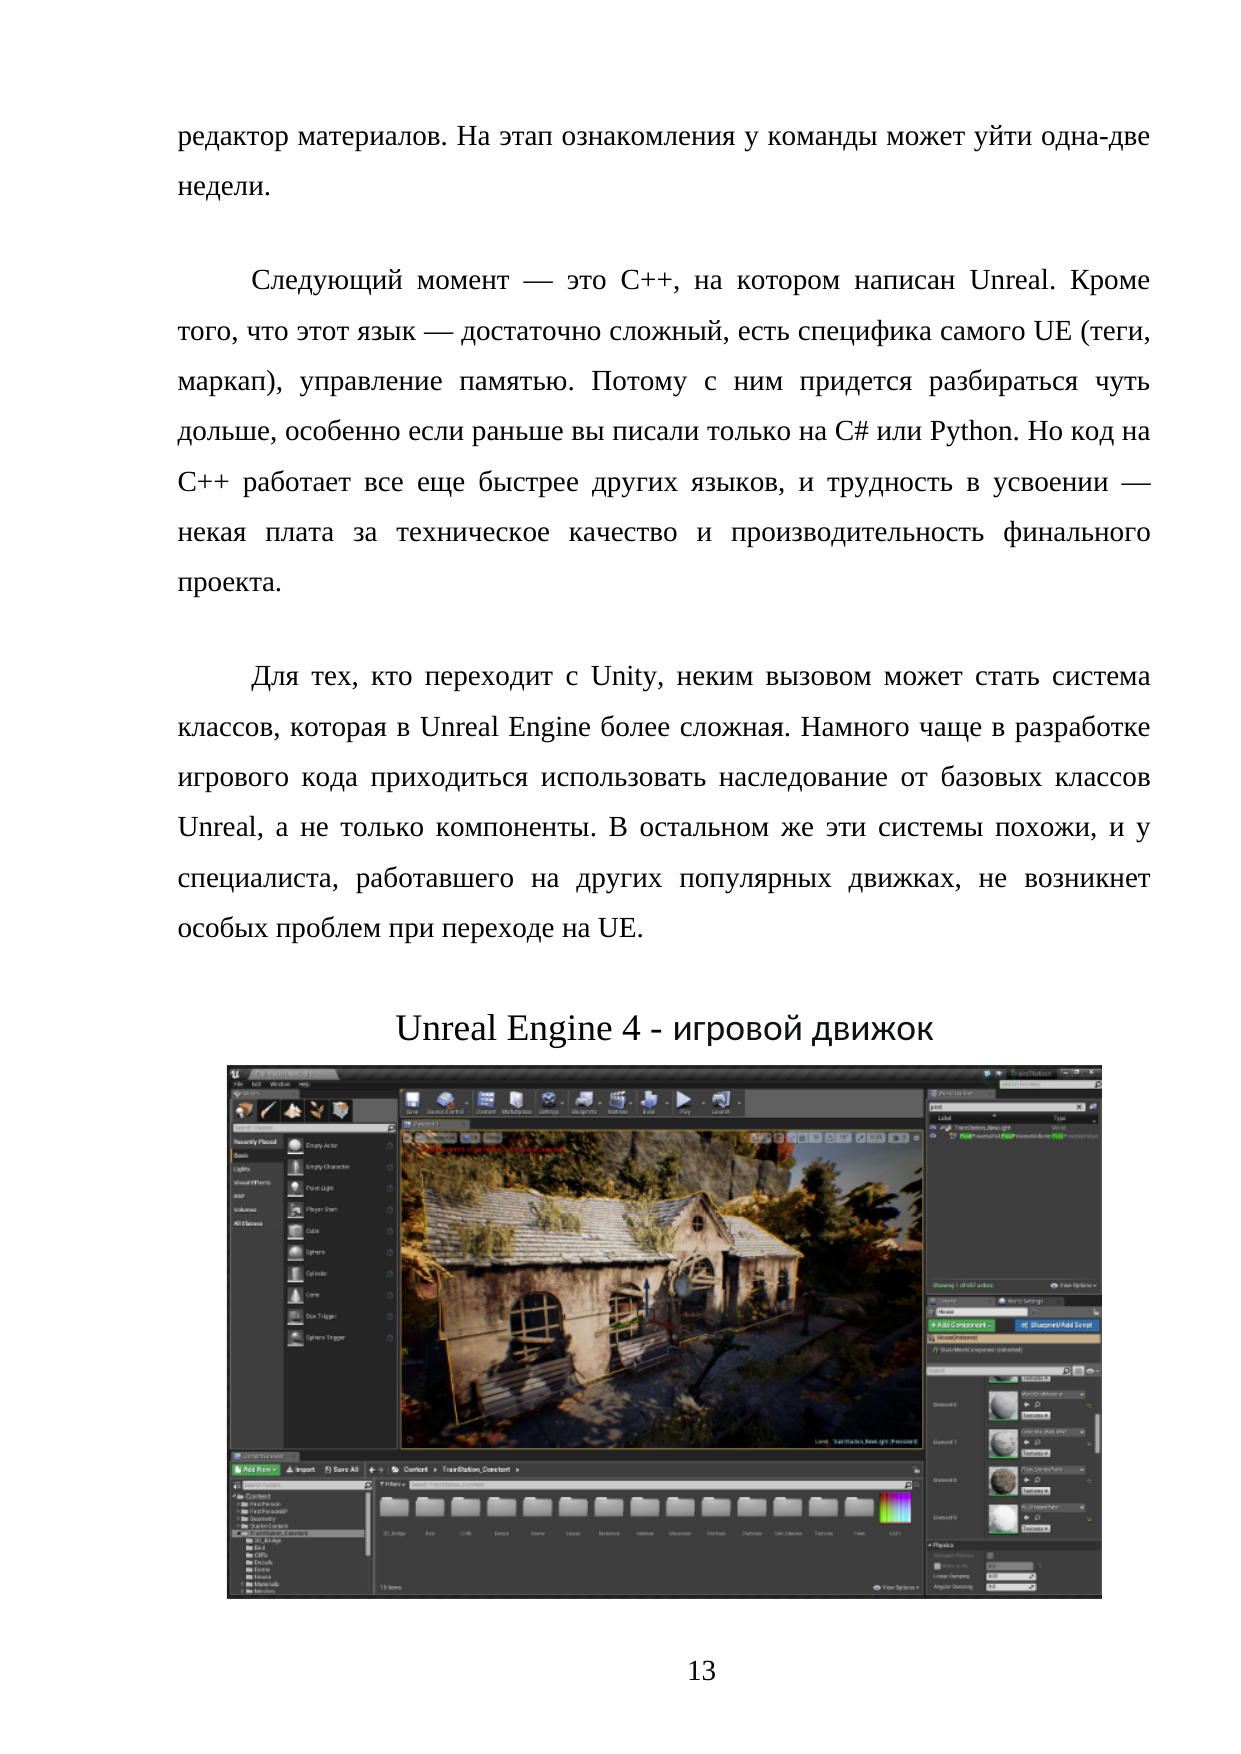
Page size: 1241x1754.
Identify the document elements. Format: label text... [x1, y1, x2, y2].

text Следующий момент — это C++, на котором написан Unreal. Кроме того, что этот язык — достаточно сложный, есть специфика самого UE (теги, маркап), управление памятью. Потому с ним придется разбираться чуть дольше, особенно если раньше вы писали только на C# или Python. Но код на С++ работает все еще быстрее других языков, и трудность в усвоении — некая плата за техническое качество и производительность финального проекта. [177, 262, 1152, 598]
text Для тех, кто переходит с Unity, неким вызовом может стать система классов, которая в Unreal Engine более сложная. Намного чаще в разработке игрового кода приходиться использовать наследование от базовых классов Unreal, а не только компоненты. В остальном же эти системы похожи, и у специалиста, работавшего на других популярных движках, не возникнет особых проблем при переходе на UE. [177, 658, 1152, 943]
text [177, 118, 1152, 202]
subtitle Unreal Engine 4 - игровой движок [177, 1004, 1152, 1050]
picture [226, 1065, 1102, 1599]
